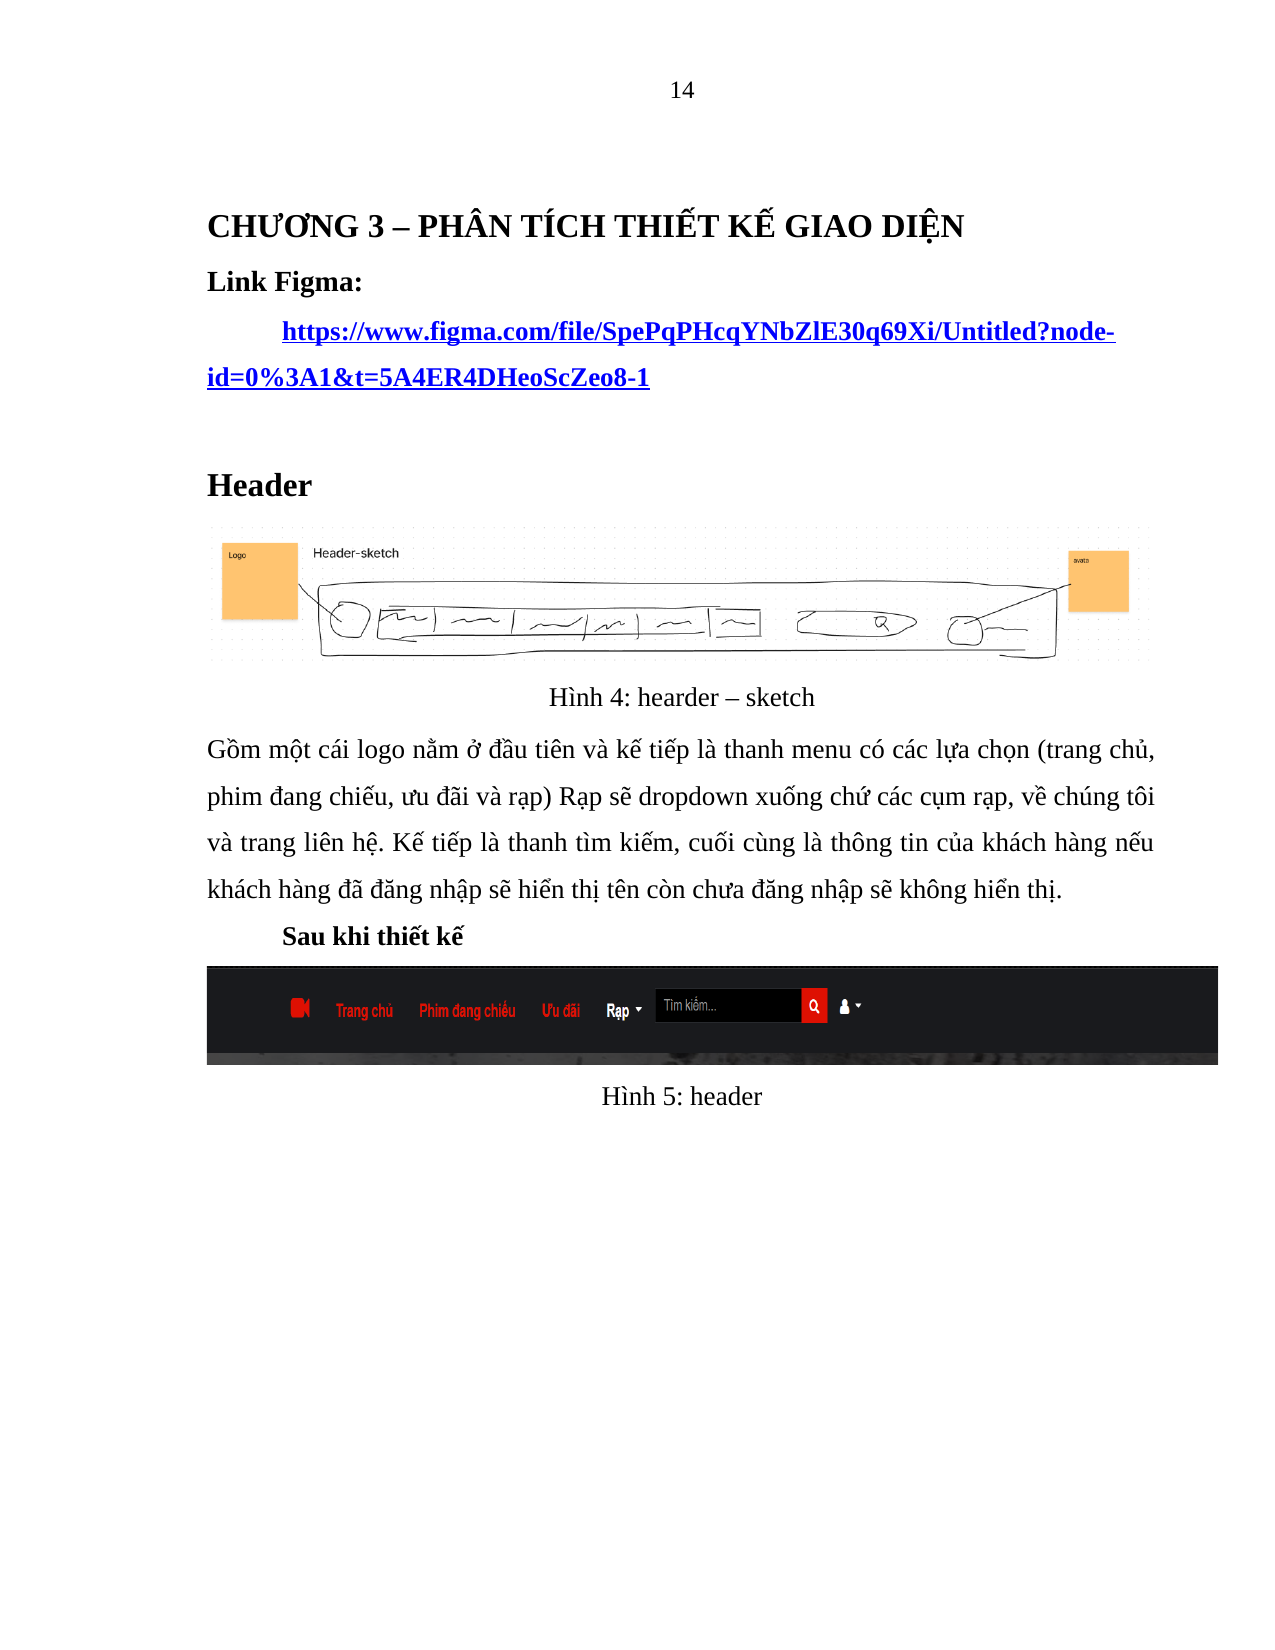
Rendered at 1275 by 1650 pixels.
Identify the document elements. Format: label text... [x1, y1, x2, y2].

text Header [207, 465, 1157, 504]
text Gồm một cái logo nằm ở đầu tiên và kế tiếp là thanh menu có các lựa chọn (trang chủ, phim đang chiếu, ưu đãi và rạp) Rạp sẽ dropdown xuống chứ các cụm rạp, về chúng tôi và trang liên hệ. Kế tiếp là thanh tìm kiếm, cuối cùng là thông tin của khách hàng nếu khách hàng đã đăng nhập sẽ hiển thị tên còn chưa đăng nhập sẽ không hiển thị. [207, 733, 1157, 904]
picture [206, 522, 1157, 666]
text Sau khi thiết kế [207, 919, 1157, 951]
text Hình 4: hearder – sketch [207, 681, 1157, 712]
text Link Figma: [207, 264, 1157, 298]
text CHƯƠNG 3 – PHÂN TÍCH THIẾT KẾ GIAO DIỆN [207, 207, 1157, 245]
text Hình 5: header [207, 1081, 1157, 1112]
picture [206, 966, 1219, 1065]
text https://www.figma.com/file/SpePqPHcqYNbZlE30q69Xi/Untitled?node-id=0%3A1&t=5A4ER4DHeoScZeo8-1 [207, 314, 1157, 392]
